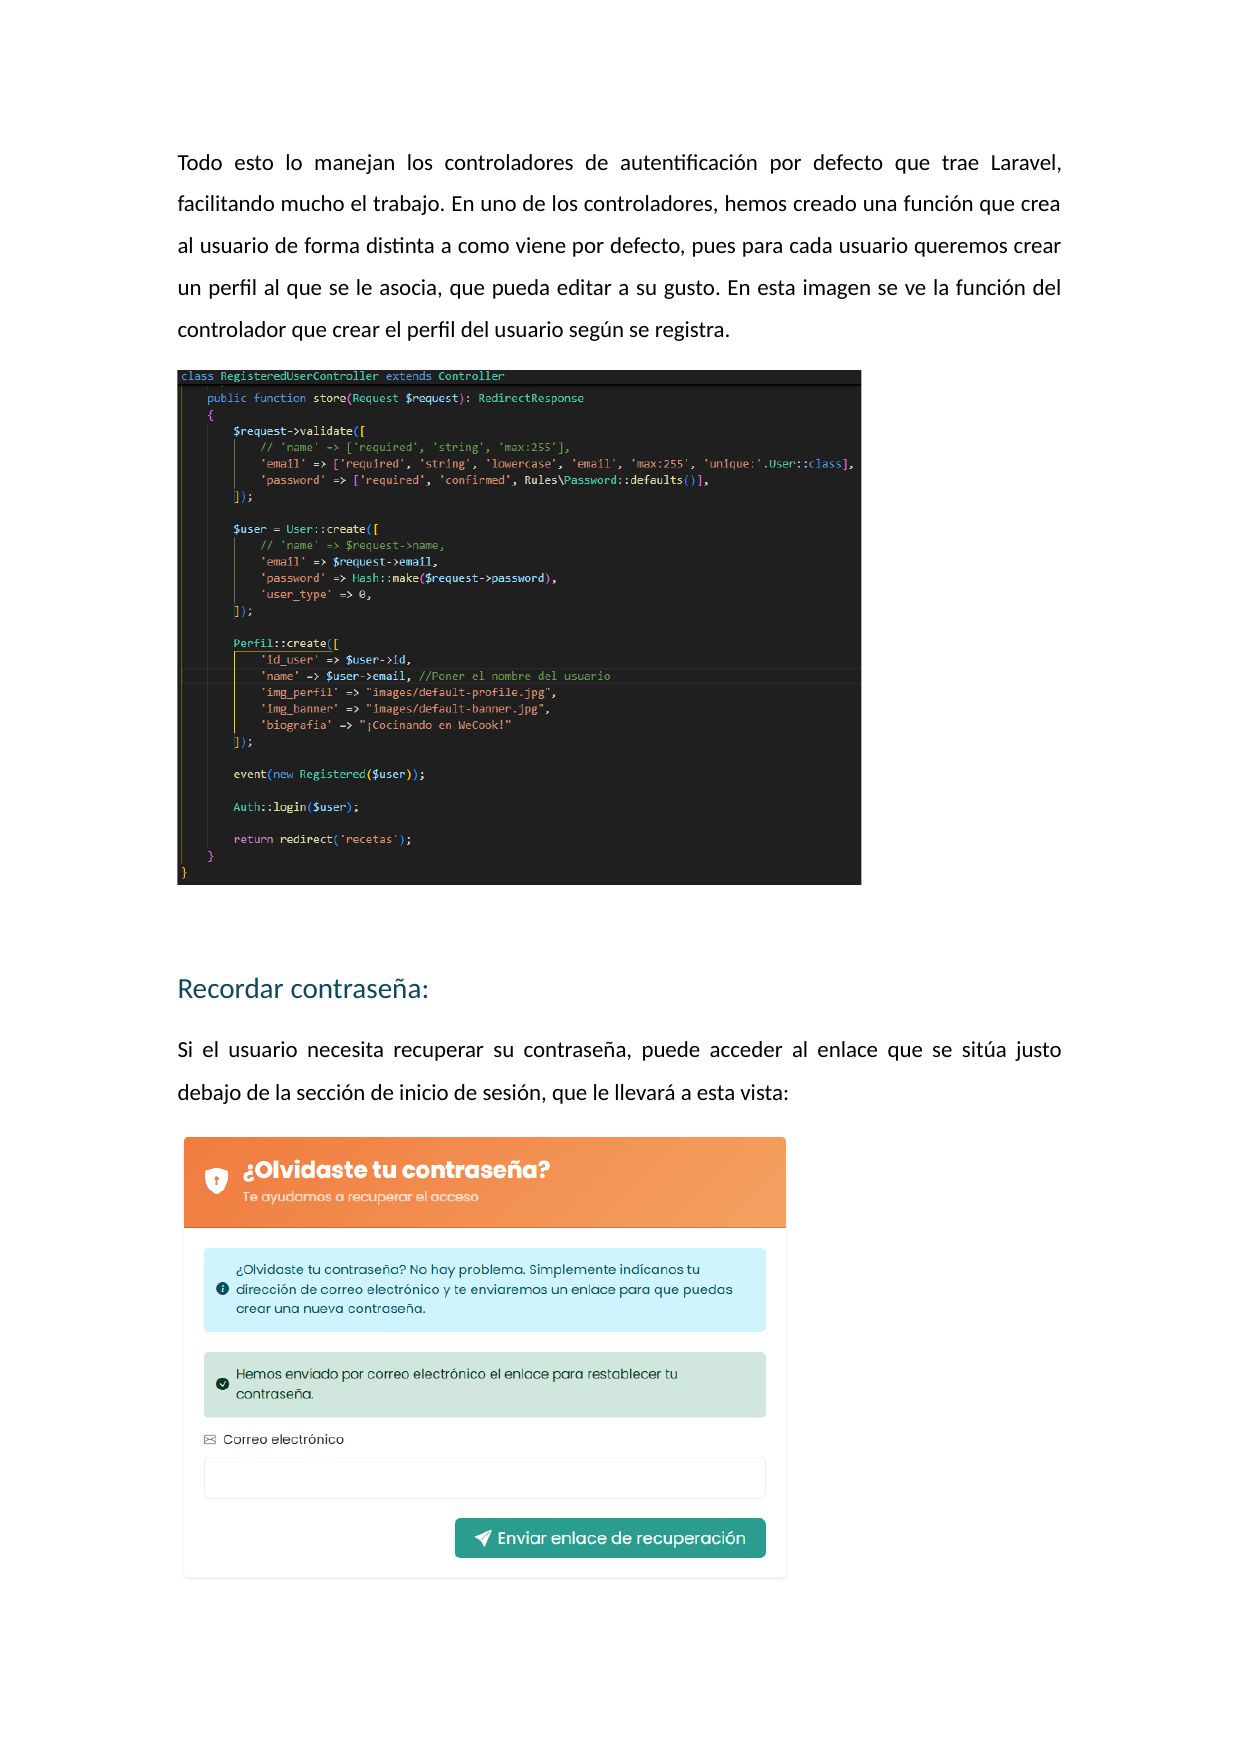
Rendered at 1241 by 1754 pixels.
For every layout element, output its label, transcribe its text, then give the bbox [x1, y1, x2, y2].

picture [177, 1132, 791, 1586]
text Si el usuario necesita recuperar su contraseña, puede acceder al enlace que se sitúa justo debajo de la sección de inicio de sesión, que le llevará a esta vista: [177, 1036, 1063, 1106]
subtitle Recordar contraseña: [177, 970, 1063, 1005]
text Todo esto lo manejan los controladores de autentificación por defecto que trae Laravel, facilitando mucho el trabajo. En uno de los controladores, hemos creado una función que crea al usuario de forma distinta a como viene por defecto, pues para cada usuario queremos crear un perfil al que se le asocia, que pueda editar a su gusto. En esta imagen se ve la función del controlador que crear el perfil del usuario según se registra. [177, 148, 1063, 343]
picture [177, 370, 862, 885]
